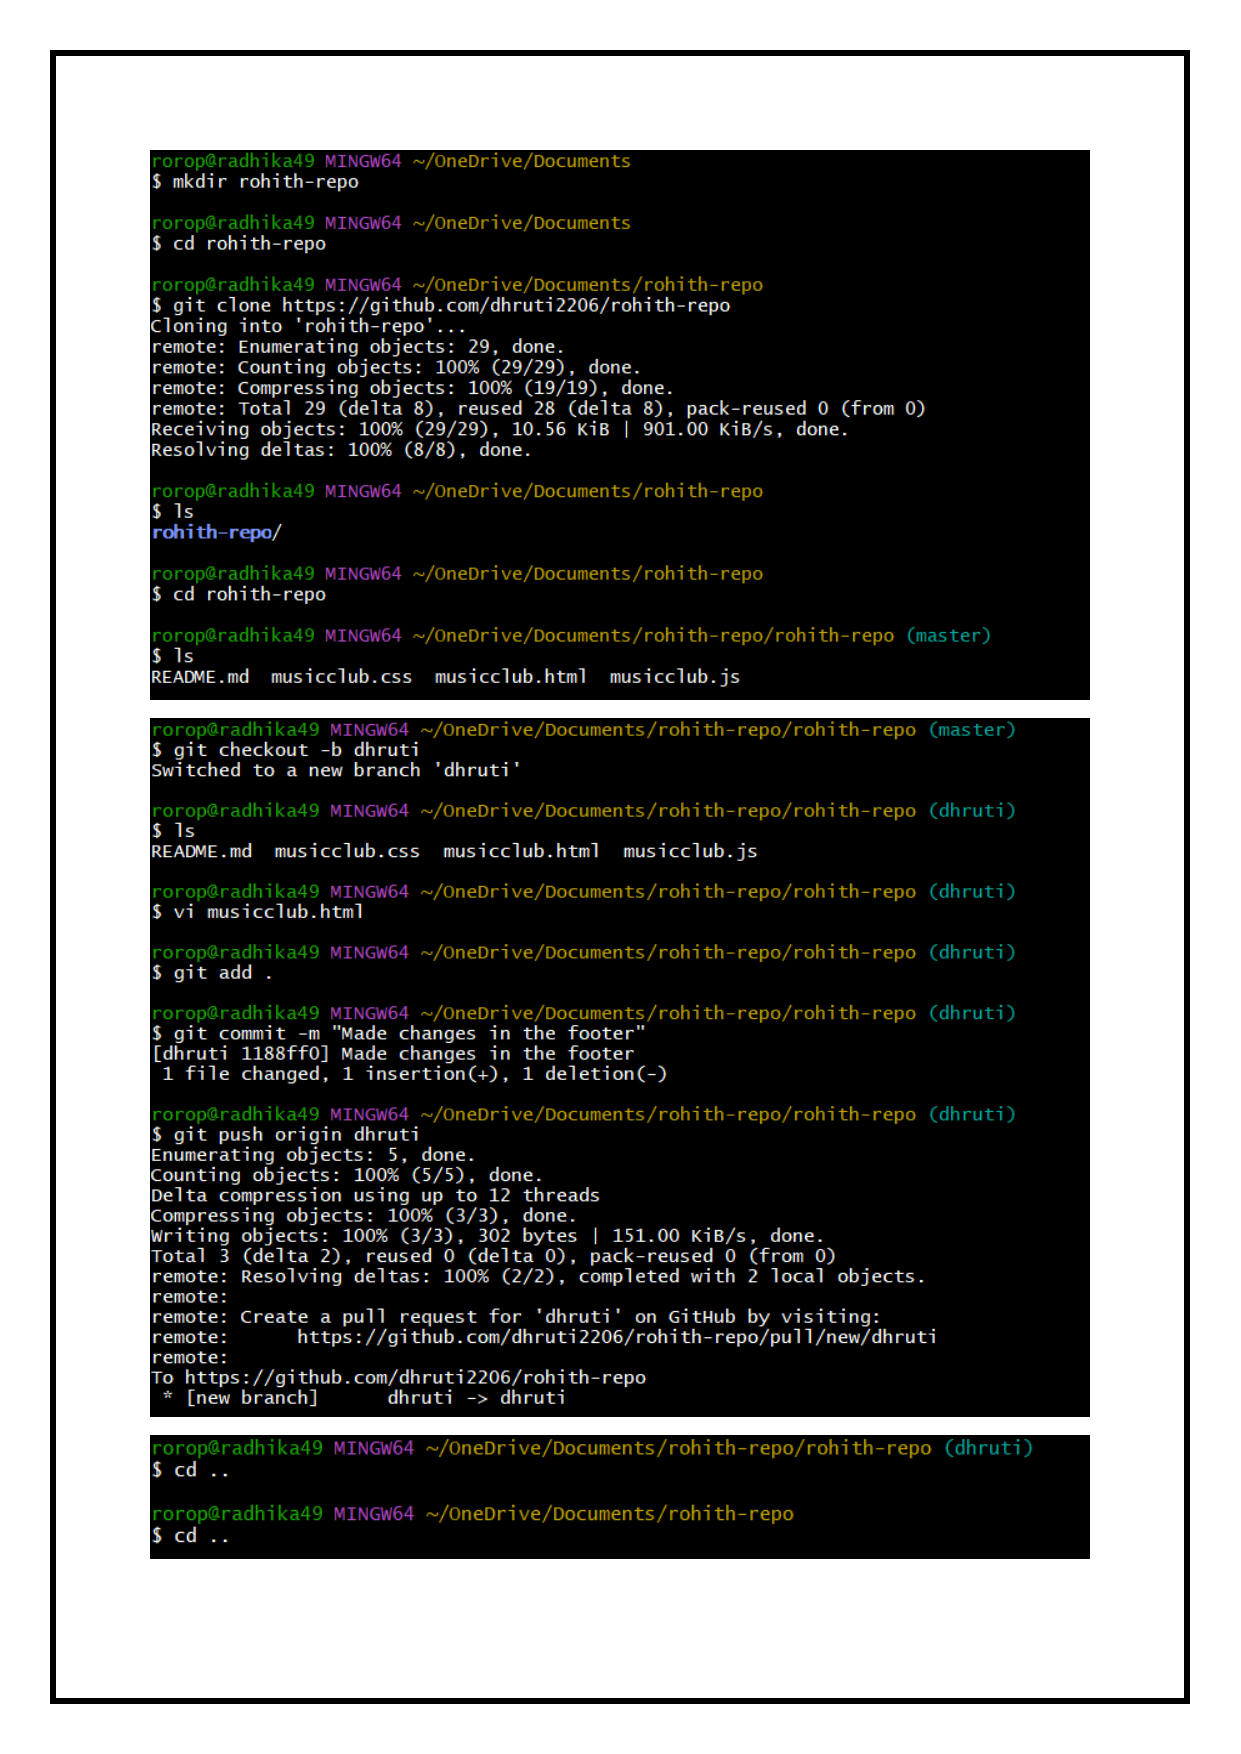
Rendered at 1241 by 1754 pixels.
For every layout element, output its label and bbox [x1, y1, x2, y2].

picture [150, 1435, 1090, 1559]
picture [150, 718, 1090, 1417]
picture [150, 150, 1090, 700]
